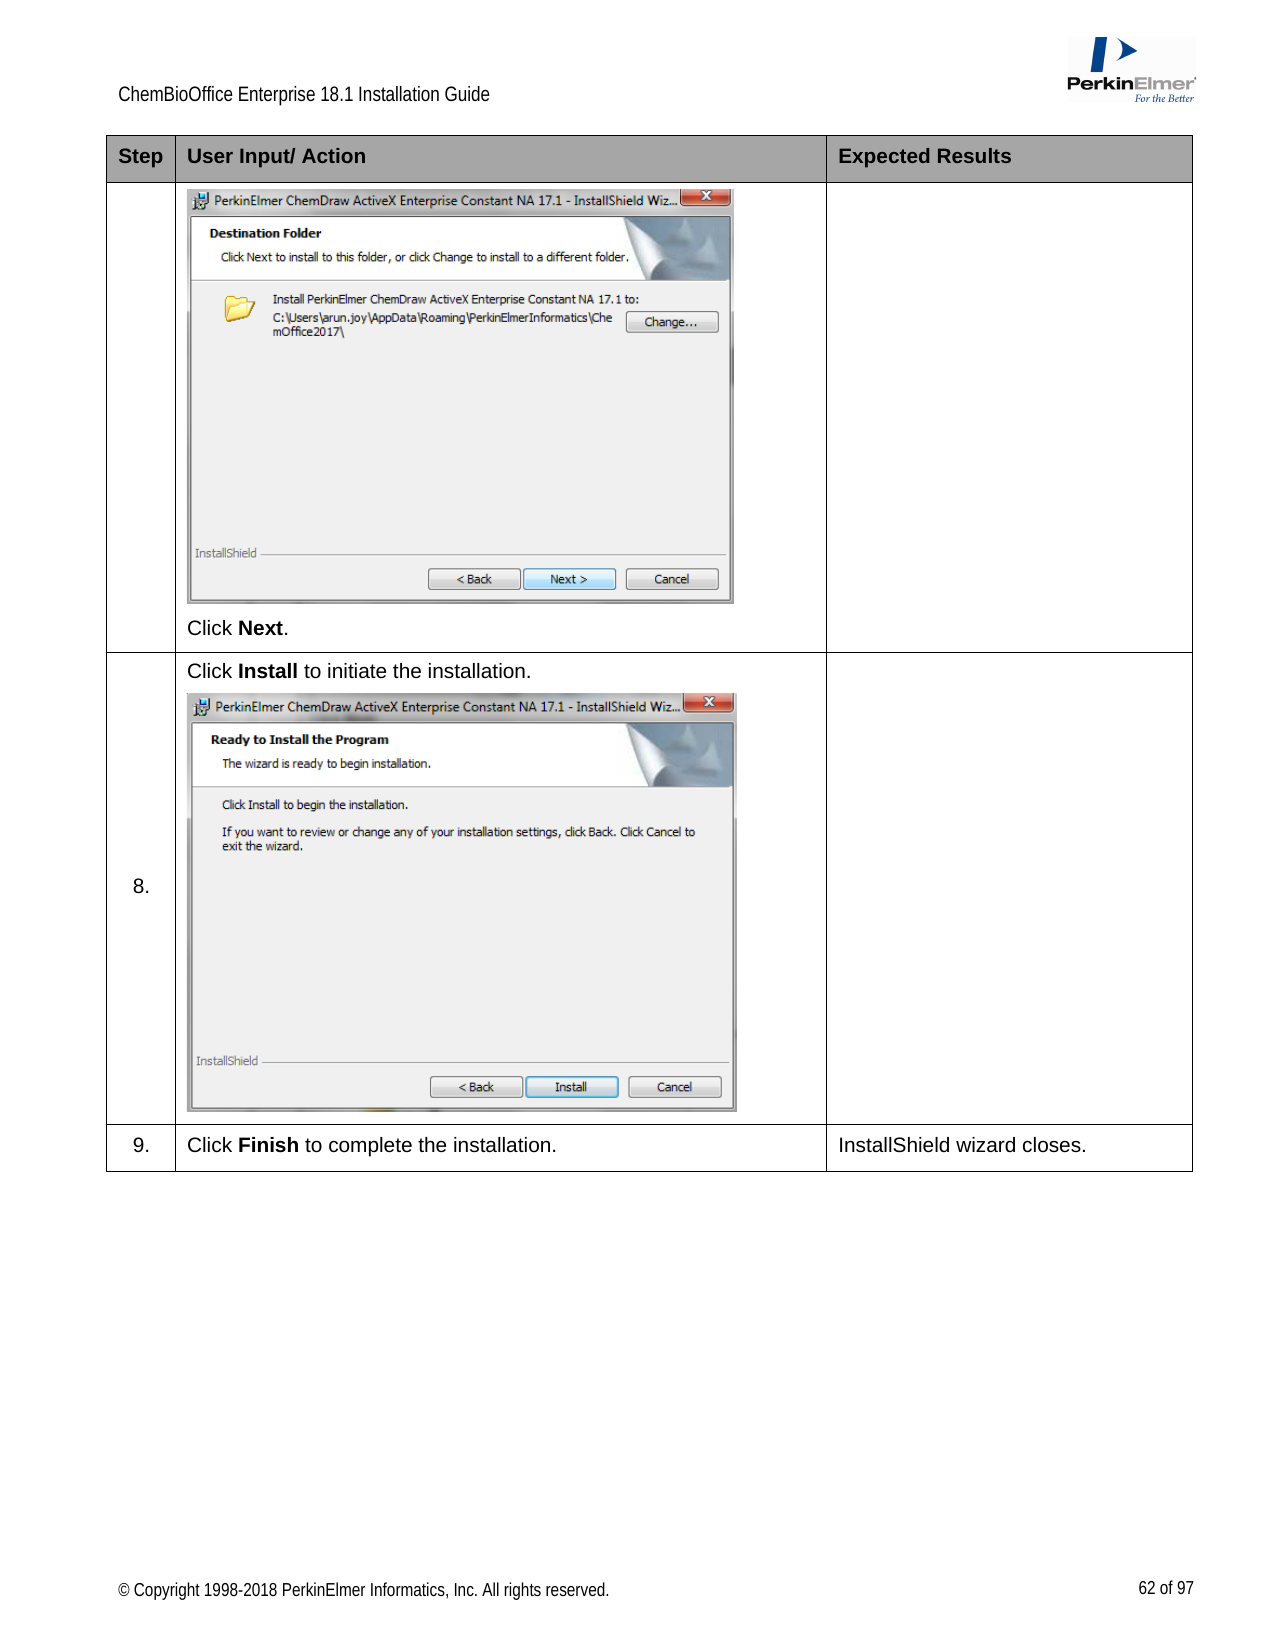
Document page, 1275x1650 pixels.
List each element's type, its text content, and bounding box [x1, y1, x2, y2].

picture [186, 189, 734, 604]
table_header User Input/ Action [176, 136, 826, 182]
table_header Step [107, 136, 175, 182]
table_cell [176, 183, 826, 652]
picture [186, 693, 737, 1112]
table_cell Click Install to initiate the installation. [176, 653, 826, 1124]
table_cell 8. [107, 653, 175, 1124]
table_cell InstallShield wizard closes. [827, 1125, 1192, 1171]
table_cell [827, 653, 1192, 1124]
table_cell 7. [107, 183, 175, 652]
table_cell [176, 1125, 826, 1171]
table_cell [827, 183, 1192, 652]
picture [1067, 37, 1197, 102]
table_cell 9. [107, 1125, 175, 1171]
table_header Expected Results [827, 136, 1192, 182]
